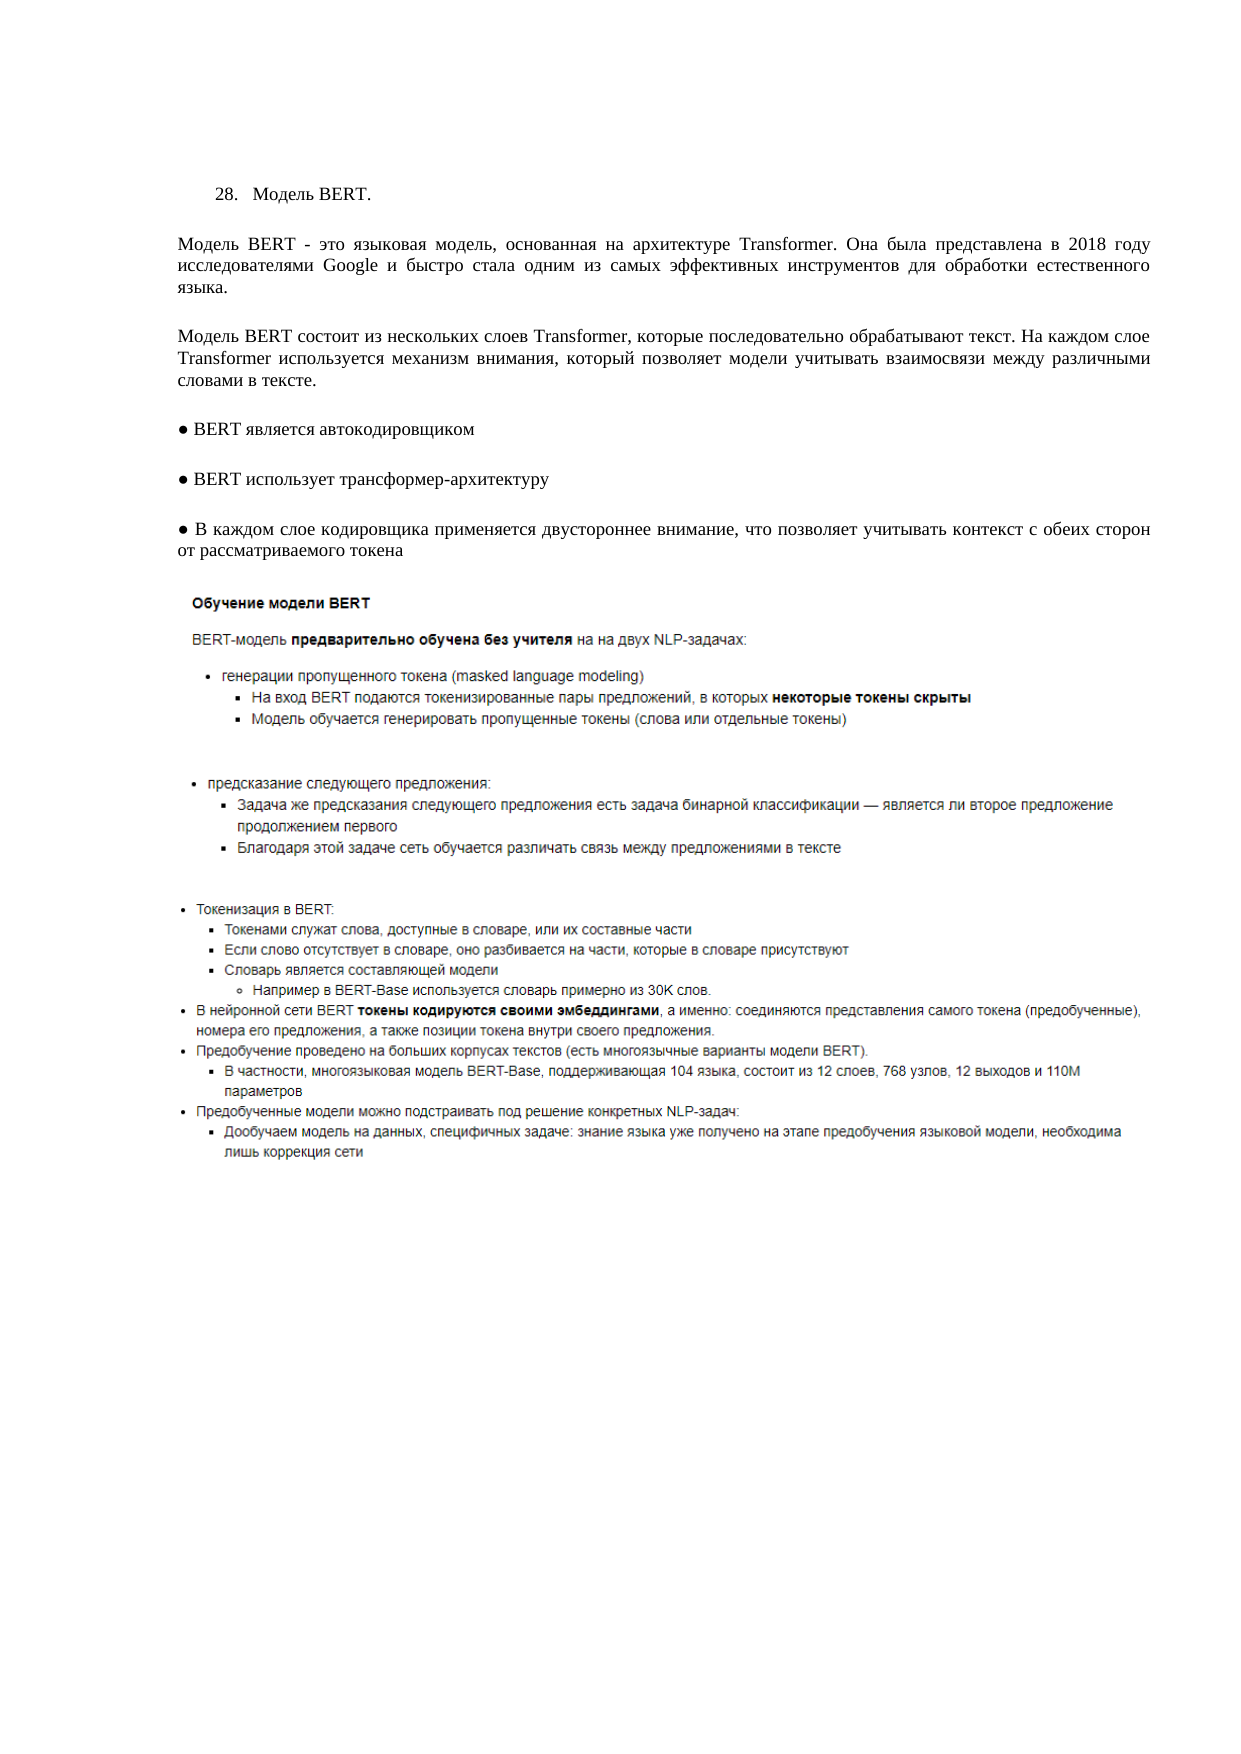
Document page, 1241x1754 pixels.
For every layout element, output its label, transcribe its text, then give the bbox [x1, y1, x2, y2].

text ● В каждом слое кодировщика применяется двустороннее внимание, что позволяет учитывать контекст с обеих сторон от рассматриваемого токена [177, 517, 1152, 561]
text ● BERT является автокодировщиком [177, 418, 1152, 440]
picture [177, 767, 1152, 869]
text Модель BERT состоит из нескольких слоев Transformer, которые последовательно обрабатывают текст. На каждом слое Transformer используется механизм внимания, который позволяет модели учитывать взаимосвязи между различными словами в тексте. [177, 325, 1152, 390]
list Модель BERT. [215, 183, 1152, 204]
picture [177, 588, 1152, 739]
picture [177, 896, 1152, 1191]
text Модель BERT - это языковая модель, основанная на архитектуре Transformer. Она была представлена в 2018 году исследователями Google и быстро стала одним из самых эффективных инструментов для обработки естественного языка. [177, 232, 1152, 297]
text ● BERT использует трансформер-архитектуру [177, 468, 1152, 489]
